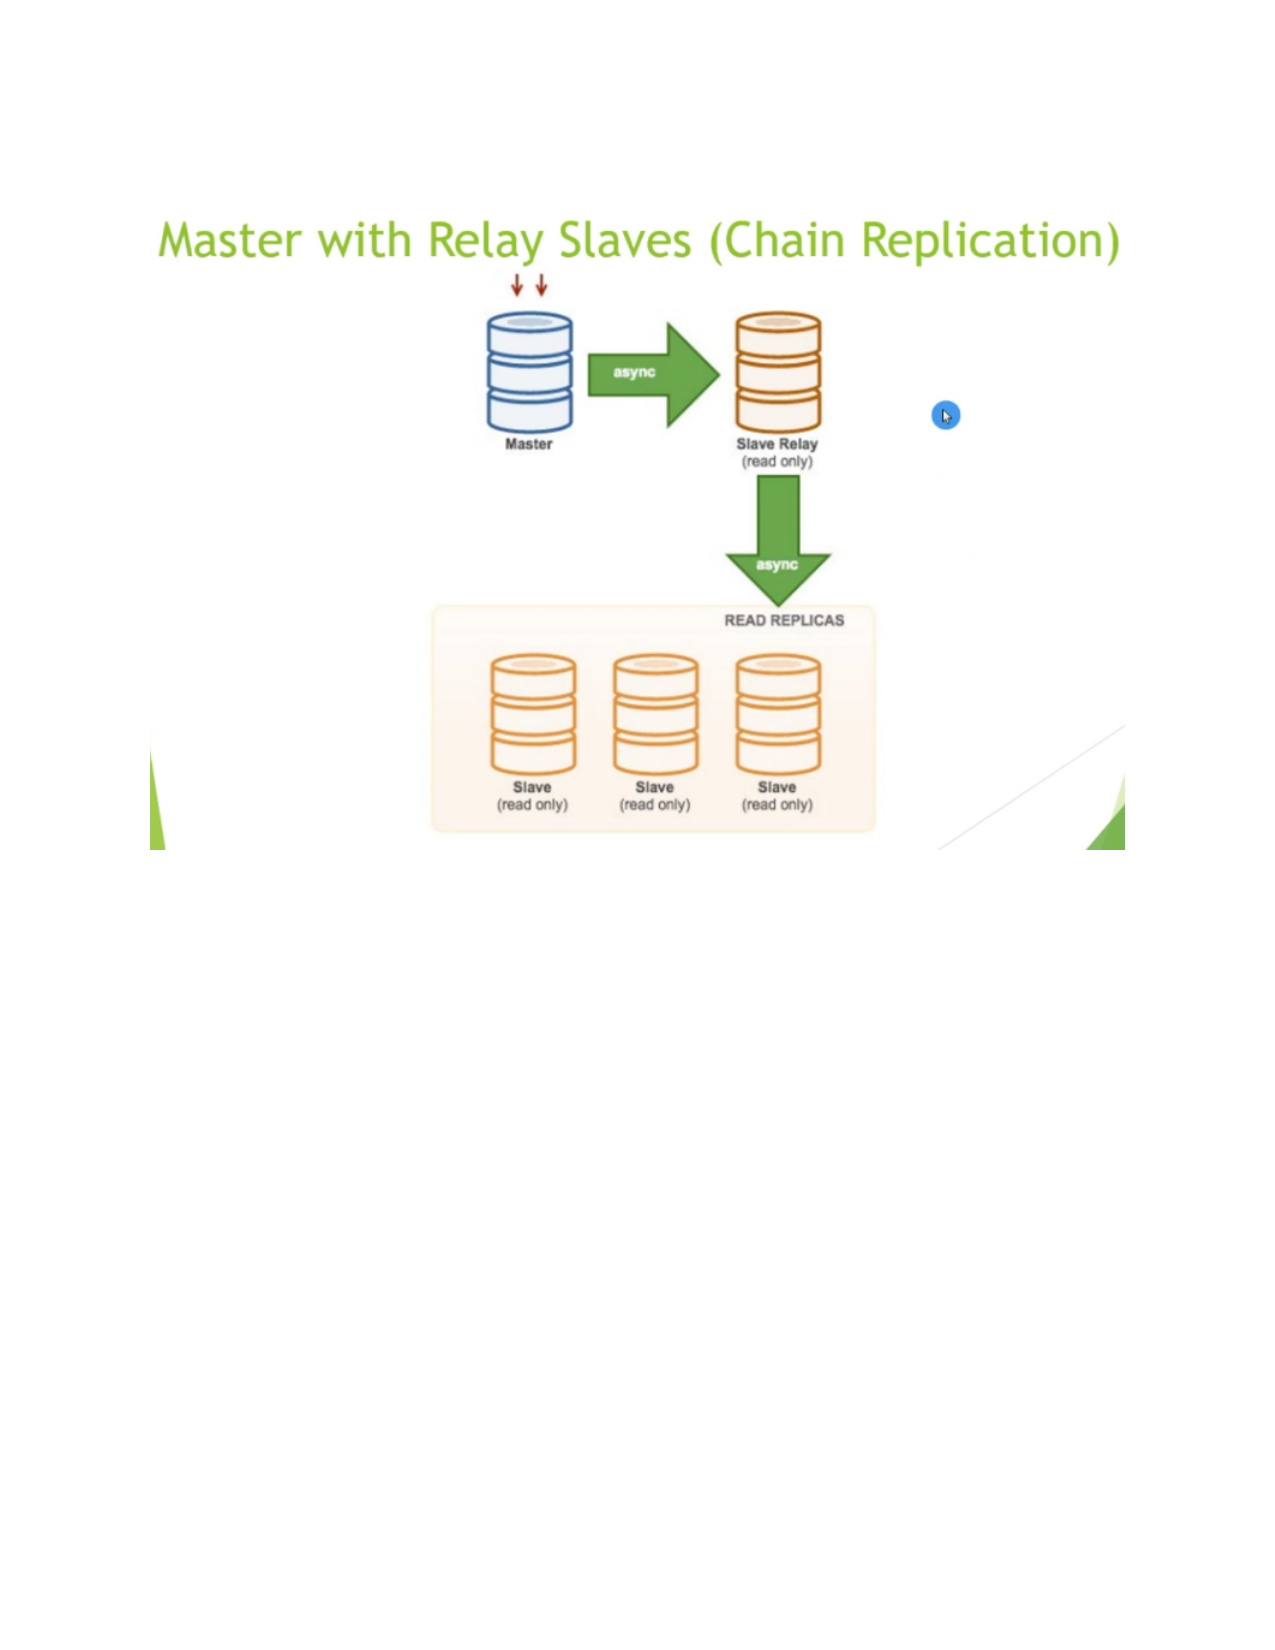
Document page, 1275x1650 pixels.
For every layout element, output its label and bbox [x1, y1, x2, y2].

picture [150, 207, 1125, 850]
